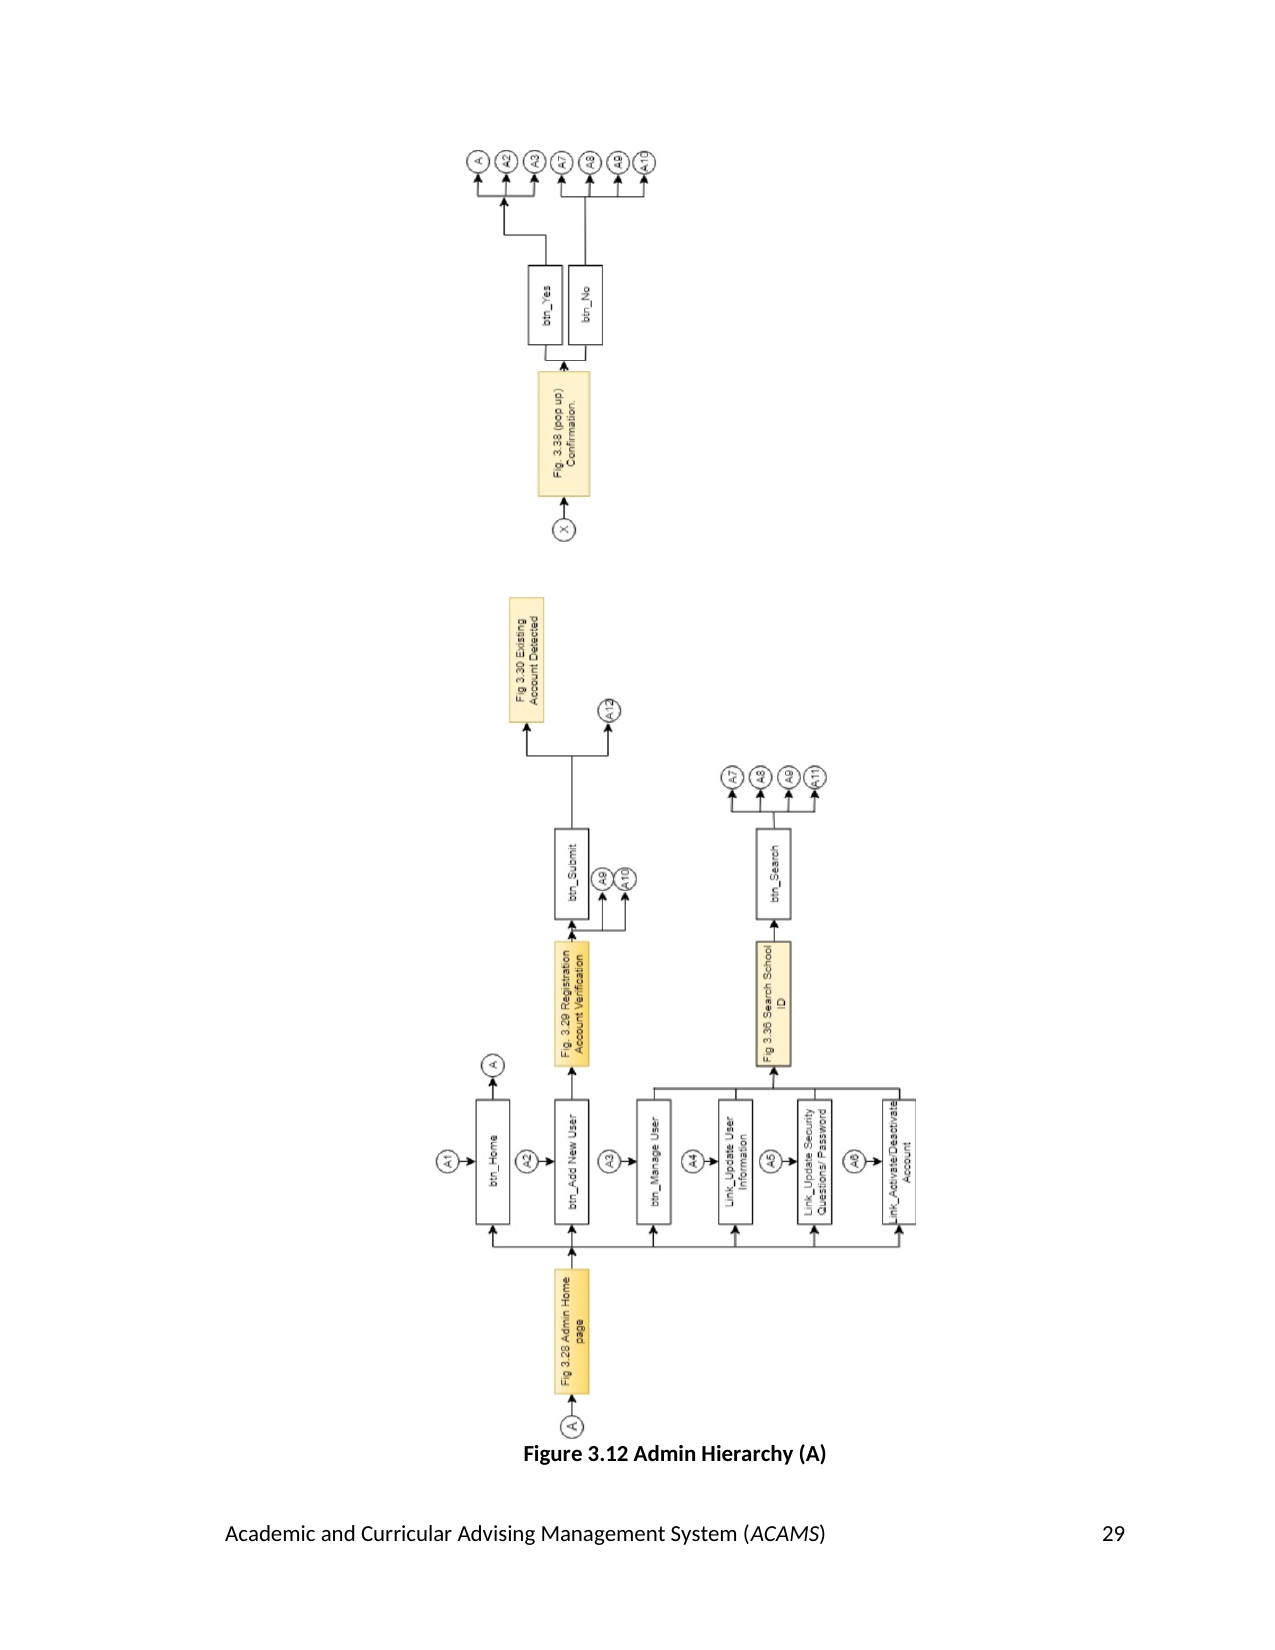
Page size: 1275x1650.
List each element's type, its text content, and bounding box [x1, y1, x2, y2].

text Figure 3.12 Admin Hierarchy (A) [225, 1439, 1125, 1467]
picture [436, 151, 916, 1439]
